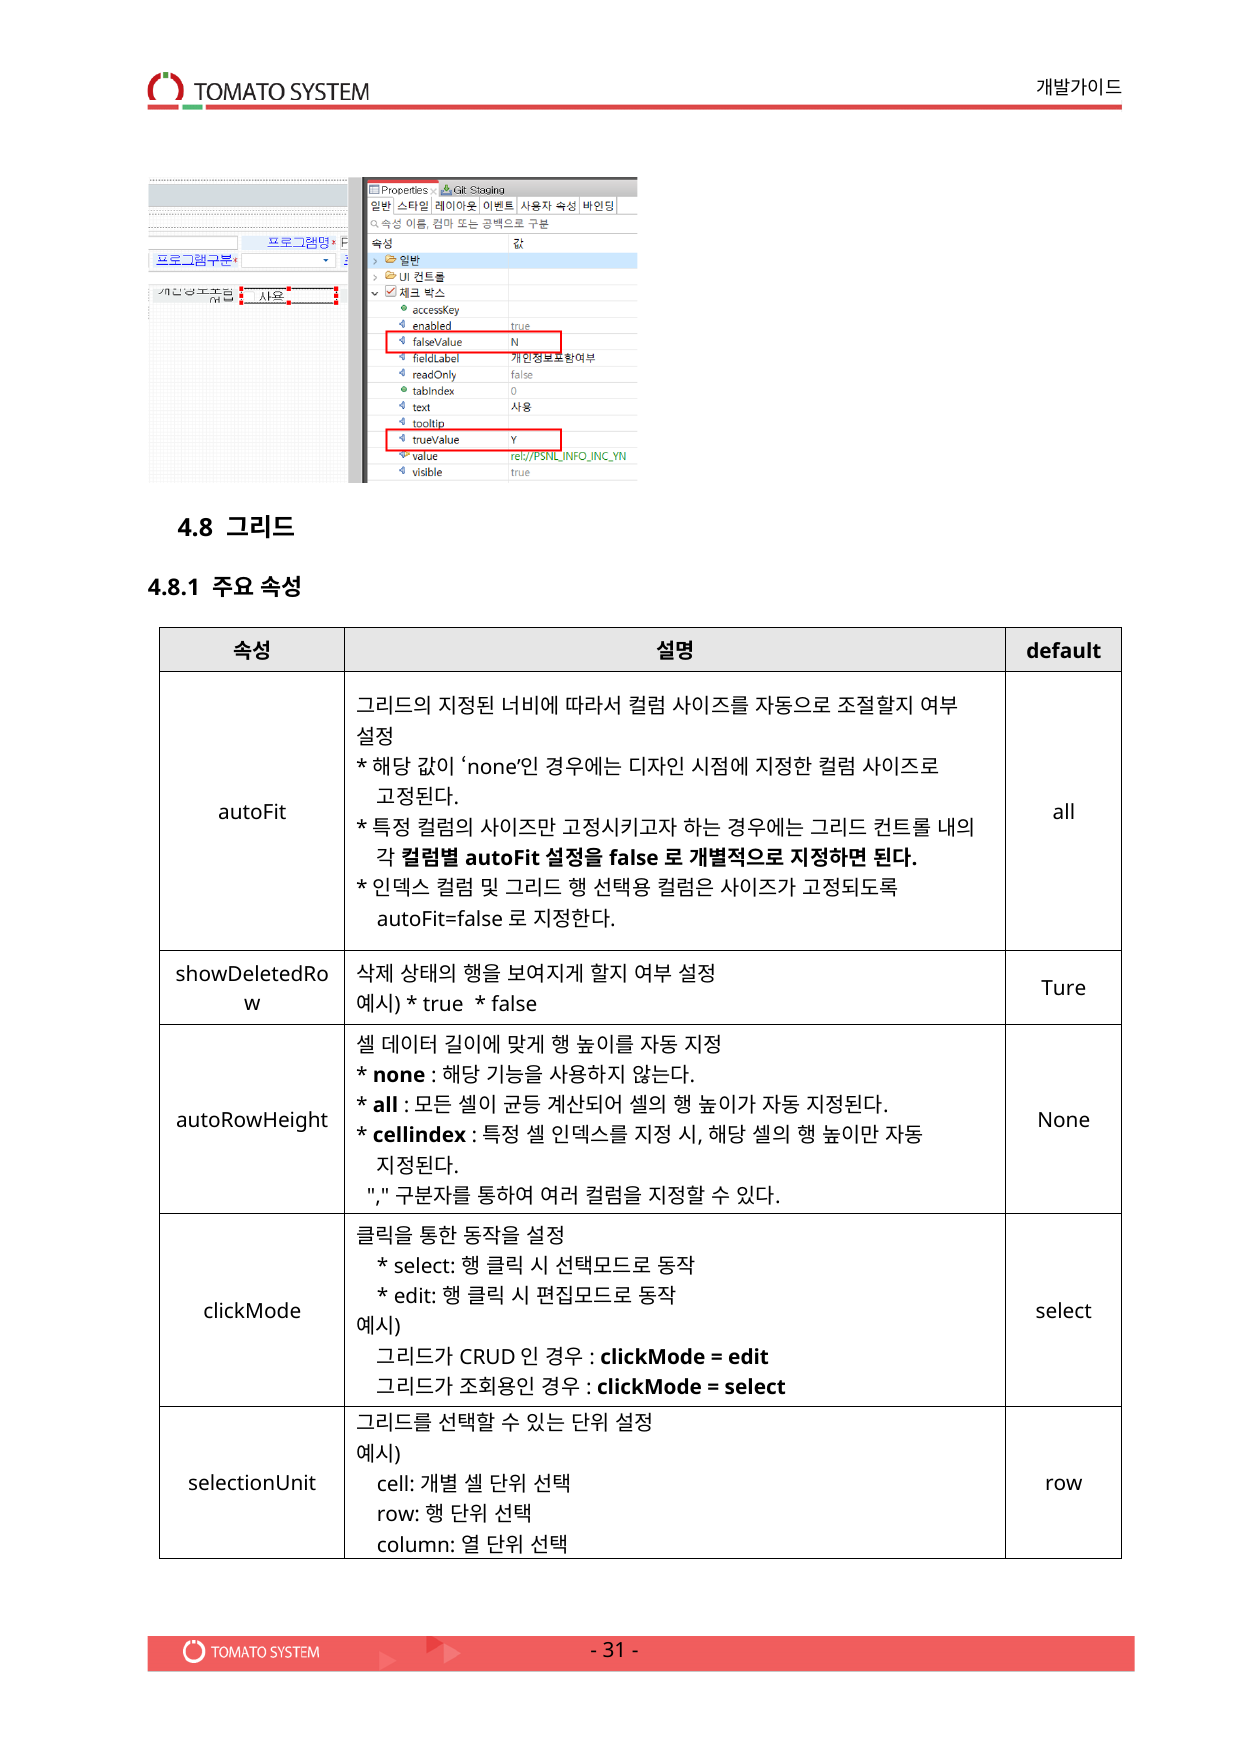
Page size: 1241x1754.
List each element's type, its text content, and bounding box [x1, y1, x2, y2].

table_cell 그리드의 지정된 너비에 따라서 컬럼 사이즈를 자동으로 조절할지 여부 설정 * 해당 값이 ‘none’인 경우에는 디자인 시점에 지정한 컬럼 사이즈로 고정된다. * 특정 컬럼의 사이즈만 고정시키고자 하는 경우에는 그리드 컨트롤 내의 각 컬럼별 autoFit 설정을 false 로 개별적으로 지정하면 된다. * 인덱스 컬럼 및 그리드 행 선택용 컬럼은 사이즈가 고정되도록 autoFit=false 로 지정한다. [345, 672, 1005, 950]
picture [147, 177, 638, 483]
picture [147, 1636, 1135, 1672]
table_cell None [1006, 1025, 1121, 1213]
table_cell row [1006, 1407, 1121, 1558]
table_cell 그리드를 선택할 수 있는 단위 설정 예시) cell: 개별 셀 단위 선택 row: 행 단위 선택 column: 열 단위 선택 [345, 1407, 1005, 1558]
table_cell 클릭을 통한 동작을 설정 * select: 행 클릭 시 선택모드로 동작 * edit: 행 클릭 시 편집모드로 동작 예시) 그리드가 CRUD인 경우 : clickMode = edit 그리드가 조회용인 경우 : clickMode = select [345, 1214, 1005, 1406]
table_cell 삭제 상태의 행을 보여지게 할지 여부 설정 예시) * true * false [345, 951, 1005, 1023]
table_header default [1006, 628, 1121, 671]
table_cell 셀 데이터 길이에 맞게 행 높이를 자동 지정 * none : 해당 기능을 사용하지 않는다. * all : 모든 셀이 균등 계산되어 셀의 행 높이가 자동 지정된다. * cellindex : 특정 셀 인덱스를 지정 시, 해당 셀의 행 높이만 자동 지정된다. "," 구분자를 통하여 여러 컬럼을 지정할 수 있다. [345, 1025, 1005, 1213]
table_cell autoFit [160, 672, 344, 950]
table_cell autoRowHeight [160, 1025, 344, 1213]
table_cell clickMode [160, 1214, 344, 1406]
table_cell select [1006, 1214, 1121, 1406]
table_cell showDeletedRow [160, 951, 344, 1023]
table_header 속성 [160, 628, 344, 671]
table_header 설명 [345, 628, 1005, 671]
table_cell selectionUnit [160, 1407, 344, 1558]
table_cell Ture [1006, 951, 1121, 1023]
subtitle 그리드 [177, 508, 1122, 544]
picture [147, 72, 1123, 112]
subtitle 주요 속성 [148, 569, 1122, 602]
table_cell all [1006, 672, 1121, 950]
